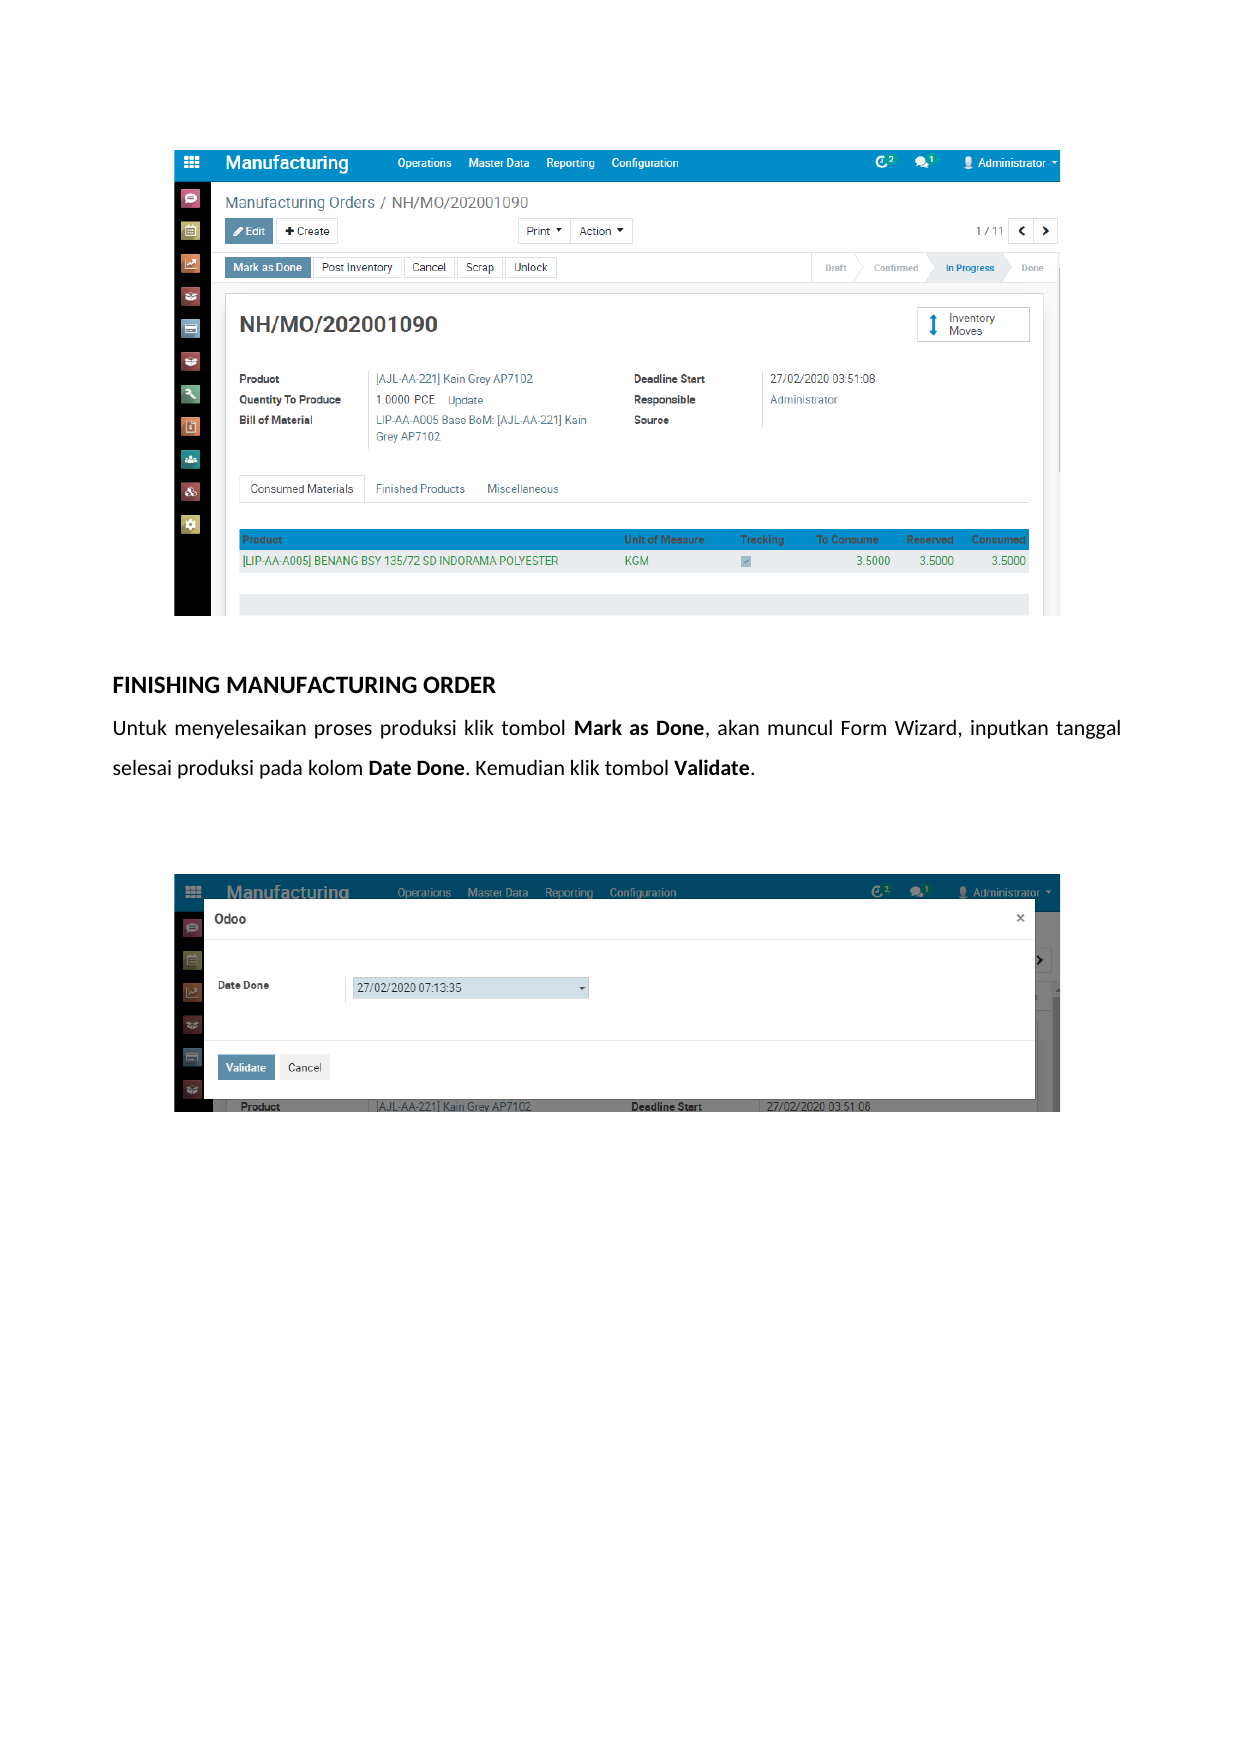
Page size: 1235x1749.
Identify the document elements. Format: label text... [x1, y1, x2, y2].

picture [885, 154, 897, 165]
picture [911, 884, 933, 896]
text FINISHING MANUFACTURING ORDER [112, 669, 1122, 699]
picture [990, 160, 997, 166]
picture [174, 886, 1060, 1112]
picture [469, 889, 477, 896]
picture [966, 157, 971, 168]
picture [174, 183, 1060, 616]
picture [916, 154, 938, 167]
picture [186, 886, 201, 893]
picture [227, 156, 231, 168]
picture [231, 156, 239, 168]
picture [248, 160, 256, 168]
text Untuk menyelesaikan proses produksi klik tombol Mark as Done, akan muncul Form Wizard, inputkan tanggal selesai produksi pada kolom Date Done. Kemudian klik tombol Validate. [112, 714, 1122, 781]
picture [881, 884, 892, 895]
picture [470, 159, 480, 166]
picture [342, 160, 347, 173]
